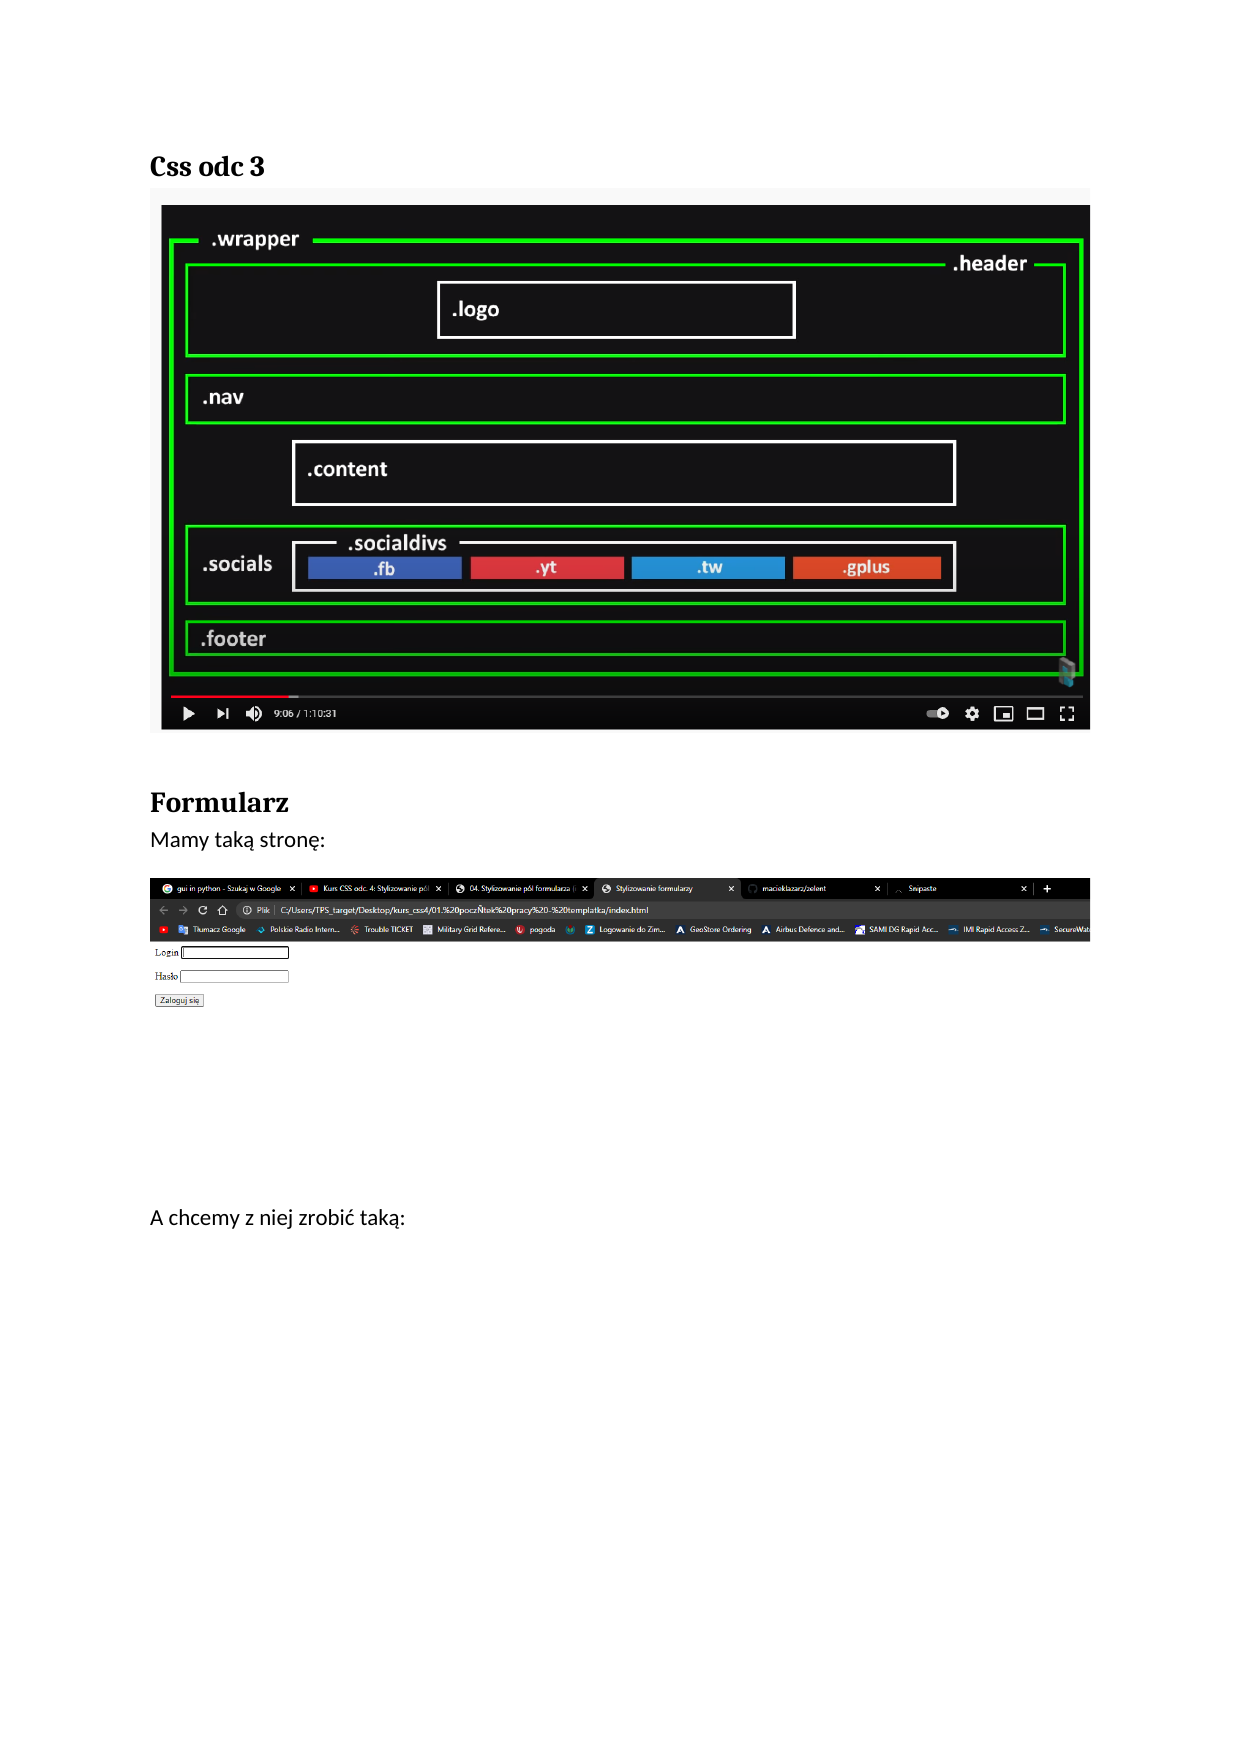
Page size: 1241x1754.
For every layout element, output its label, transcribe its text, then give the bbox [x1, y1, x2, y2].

subtitle Formularz [150, 787, 1090, 820]
text A chcemy z niej zrobić taką: [150, 1203, 1090, 1231]
text Mamy taką stronę: [150, 825, 1090, 853]
subtitle Css odc 3 [150, 150, 1090, 183]
picture [150, 188, 1091, 733]
picture [150, 878, 1091, 1178]
